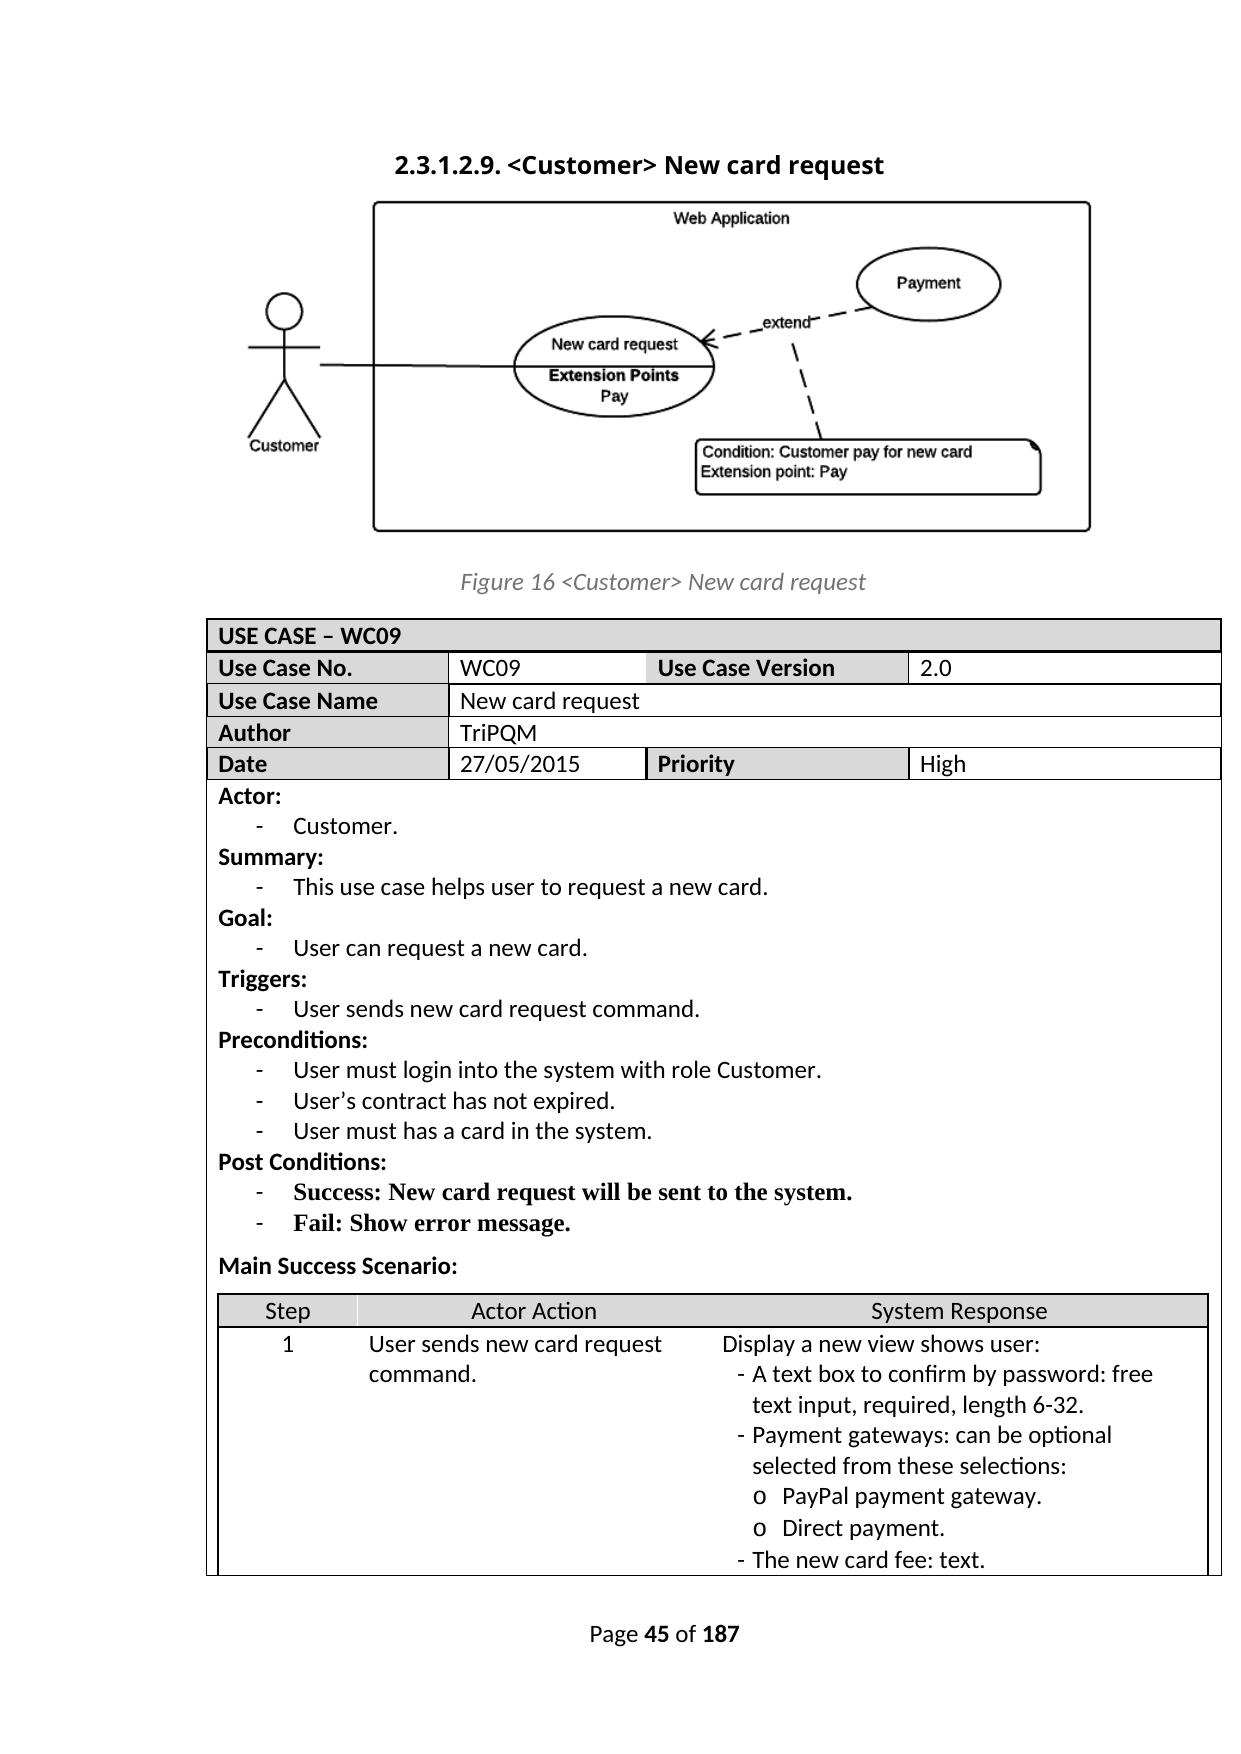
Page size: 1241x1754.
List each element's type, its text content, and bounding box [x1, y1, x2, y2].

table_cell Author [207, 717, 448, 747]
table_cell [207, 780, 1221, 1574]
table_cell 2.0 [909, 653, 1221, 683]
table_cell Use Case Name [208, 684, 448, 716]
table_cell Priority [648, 748, 908, 779]
table_cell TriPQM [449, 717, 1221, 747]
table_cell Use Case Version [646, 653, 908, 683]
table_cell Use Case No. [207, 653, 448, 683]
table_cell New card request [450, 685, 1220, 716]
table_cell Date [208, 748, 448, 779]
table_cell High [910, 748, 1220, 779]
table_cell WC09 [449, 653, 646, 683]
picture [208, 184, 1121, 548]
subtitle <Customer> New card request [394, 148, 1122, 182]
table_cell 27/05/2015 [450, 748, 645, 779]
table_header USE CASE – WC09 [208, 620, 1220, 650]
